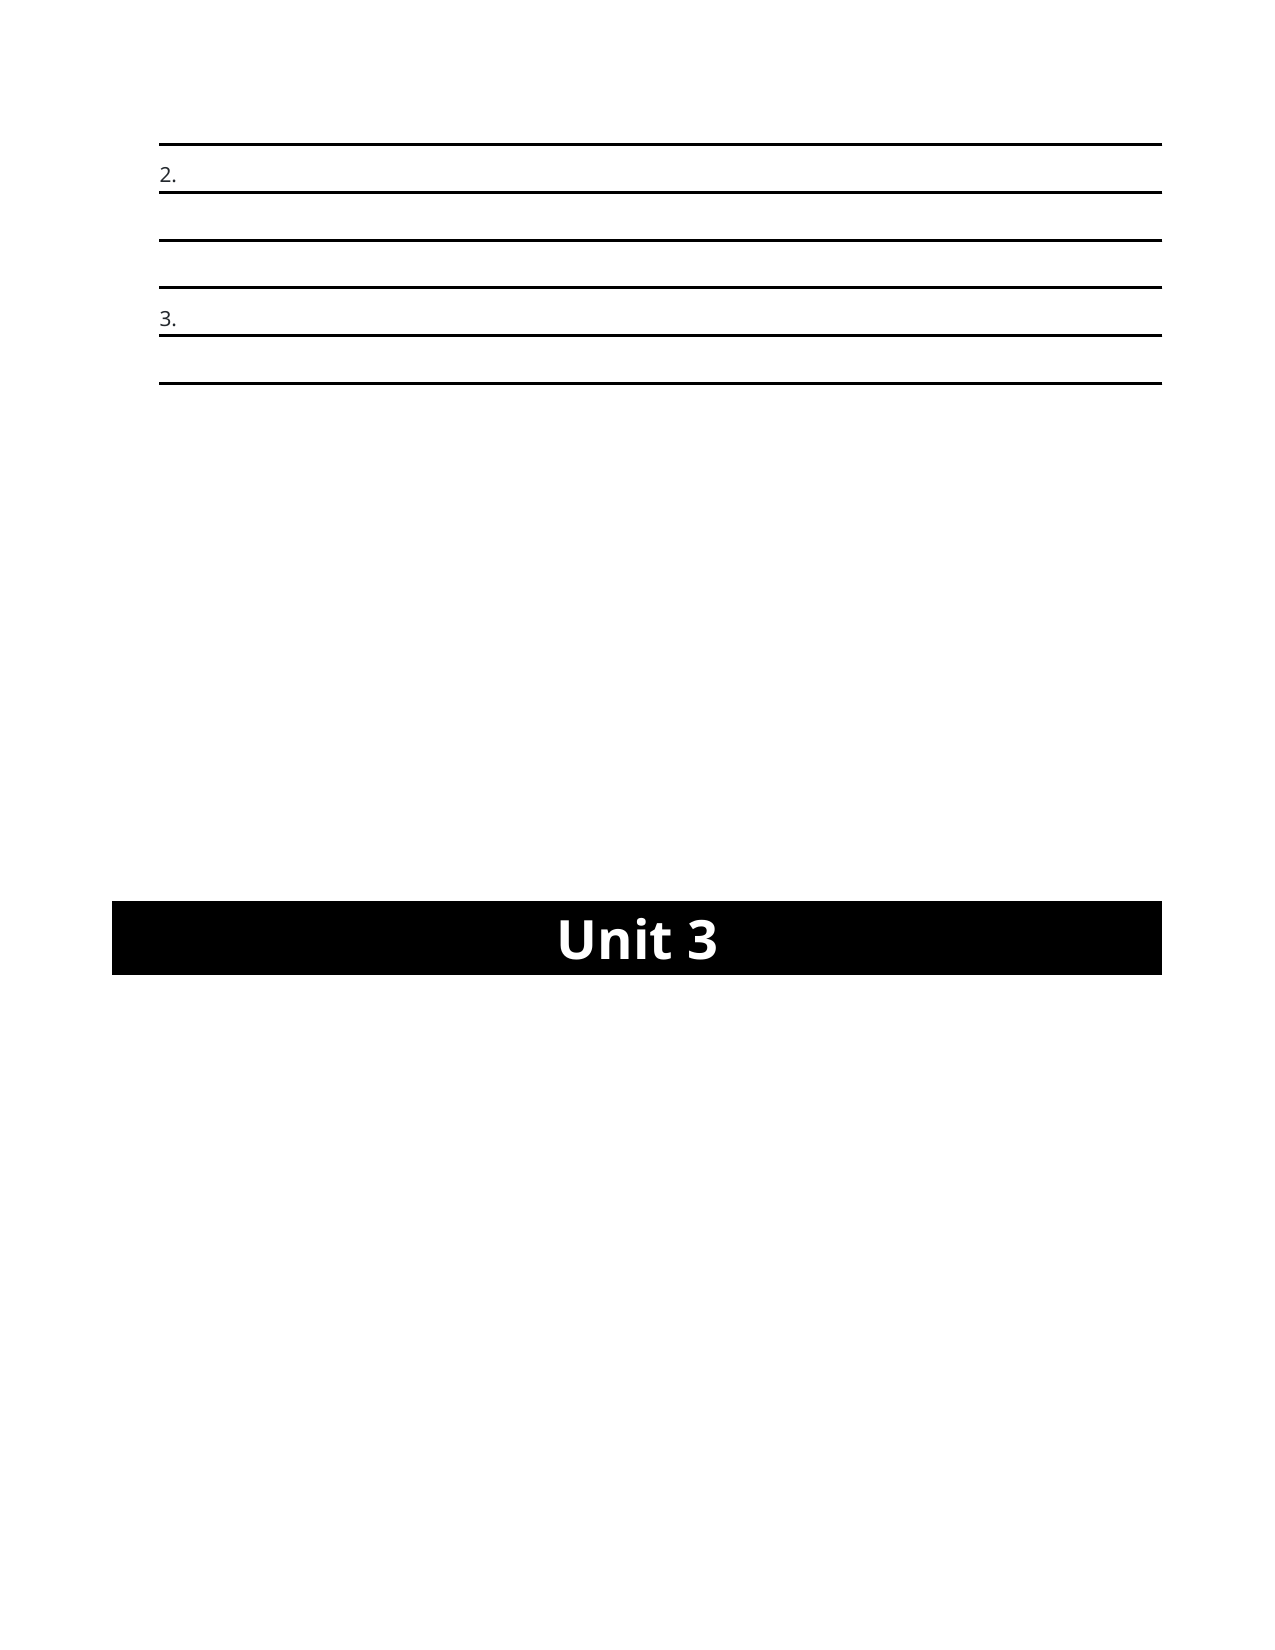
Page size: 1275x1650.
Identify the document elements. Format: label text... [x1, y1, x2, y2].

subtitle Unit 3 [112, 901, 1162, 975]
text 3. [159, 304, 1162, 334]
text 2. [159, 160, 1162, 191]
